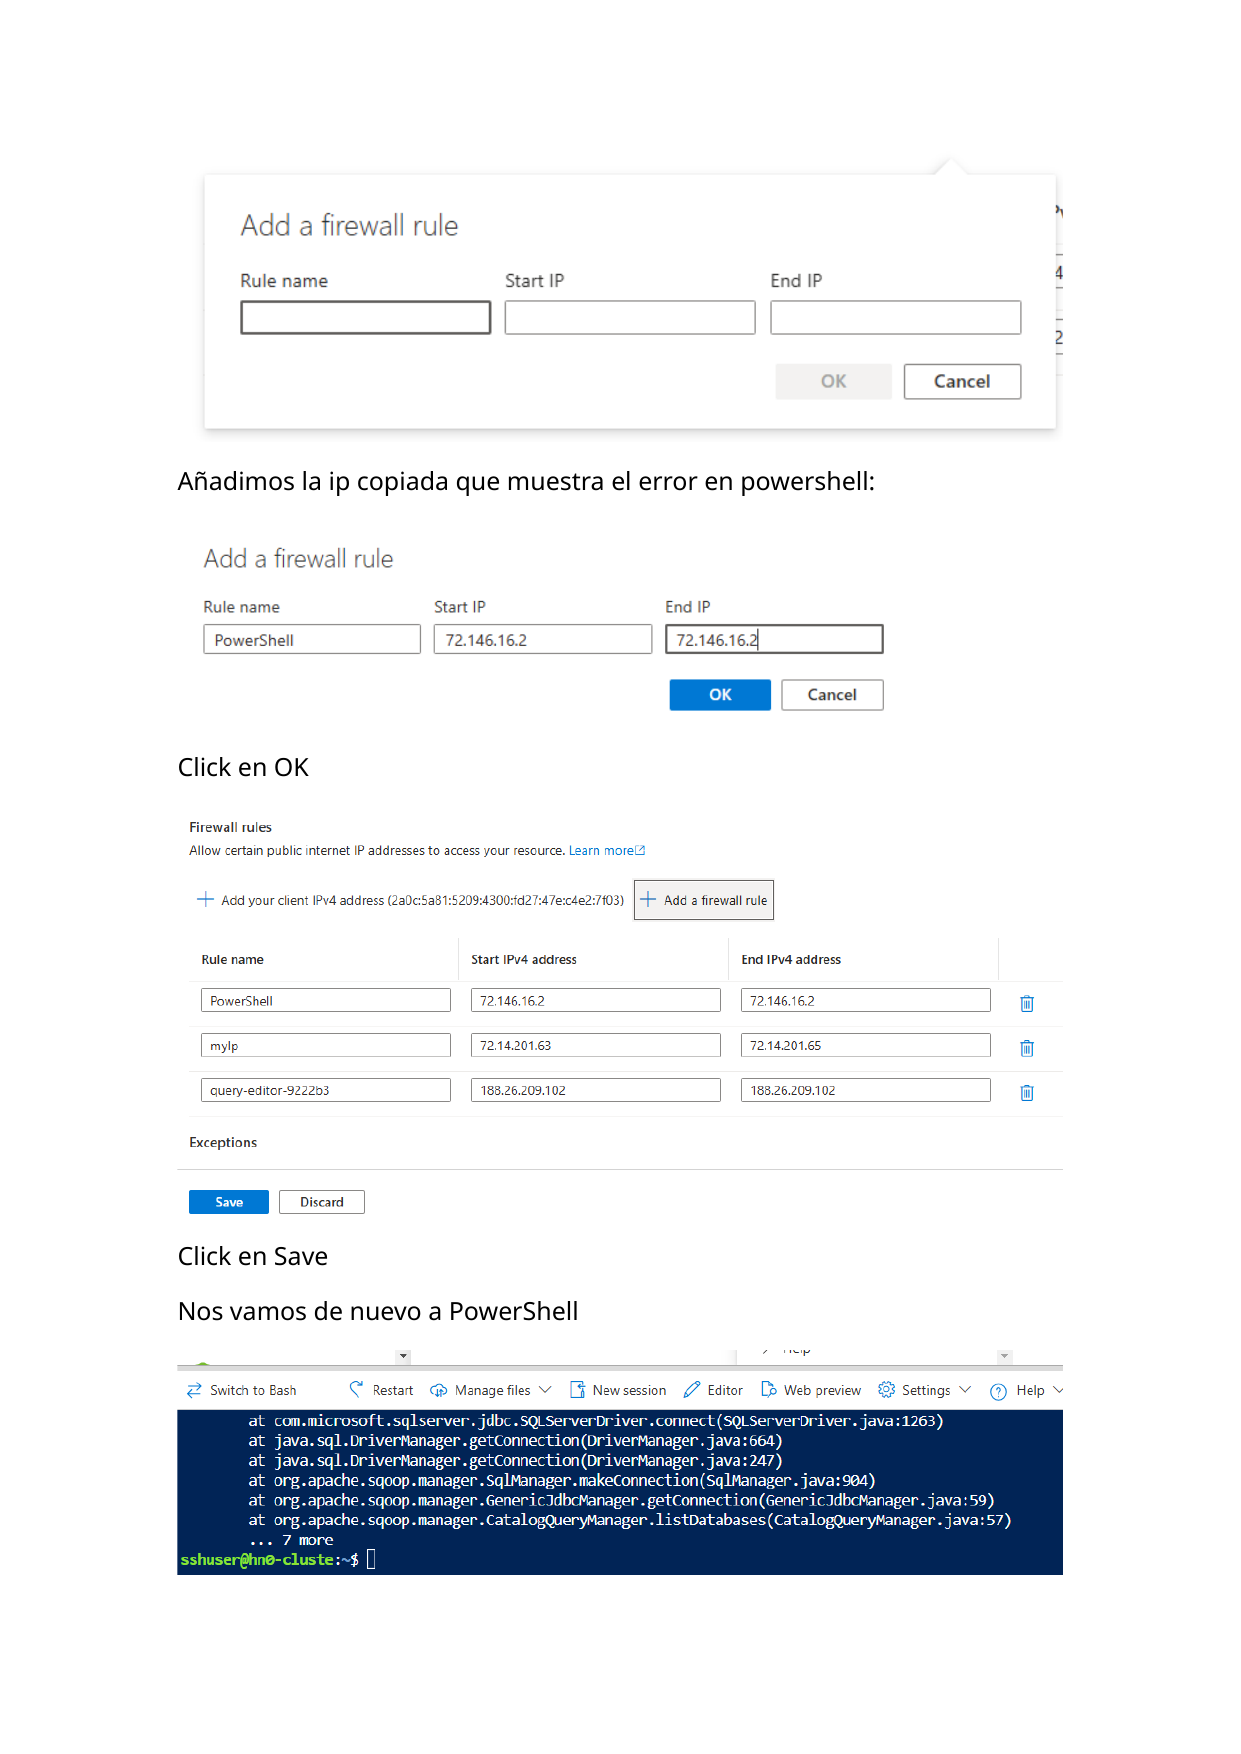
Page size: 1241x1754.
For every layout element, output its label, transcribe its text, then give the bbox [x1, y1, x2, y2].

picture [177, 147, 1063, 442]
text Click en Save [177, 1238, 1063, 1272]
picture [177, 1350, 1063, 1575]
text Nos vamos de nuevo a PowerShell [177, 1294, 1063, 1328]
picture [177, 805, 1063, 1217]
picture [177, 519, 907, 728]
text Añadimos la ip copiada que muestra el error en powershell: [177, 464, 1063, 498]
text Click en OK [177, 749, 1063, 783]
